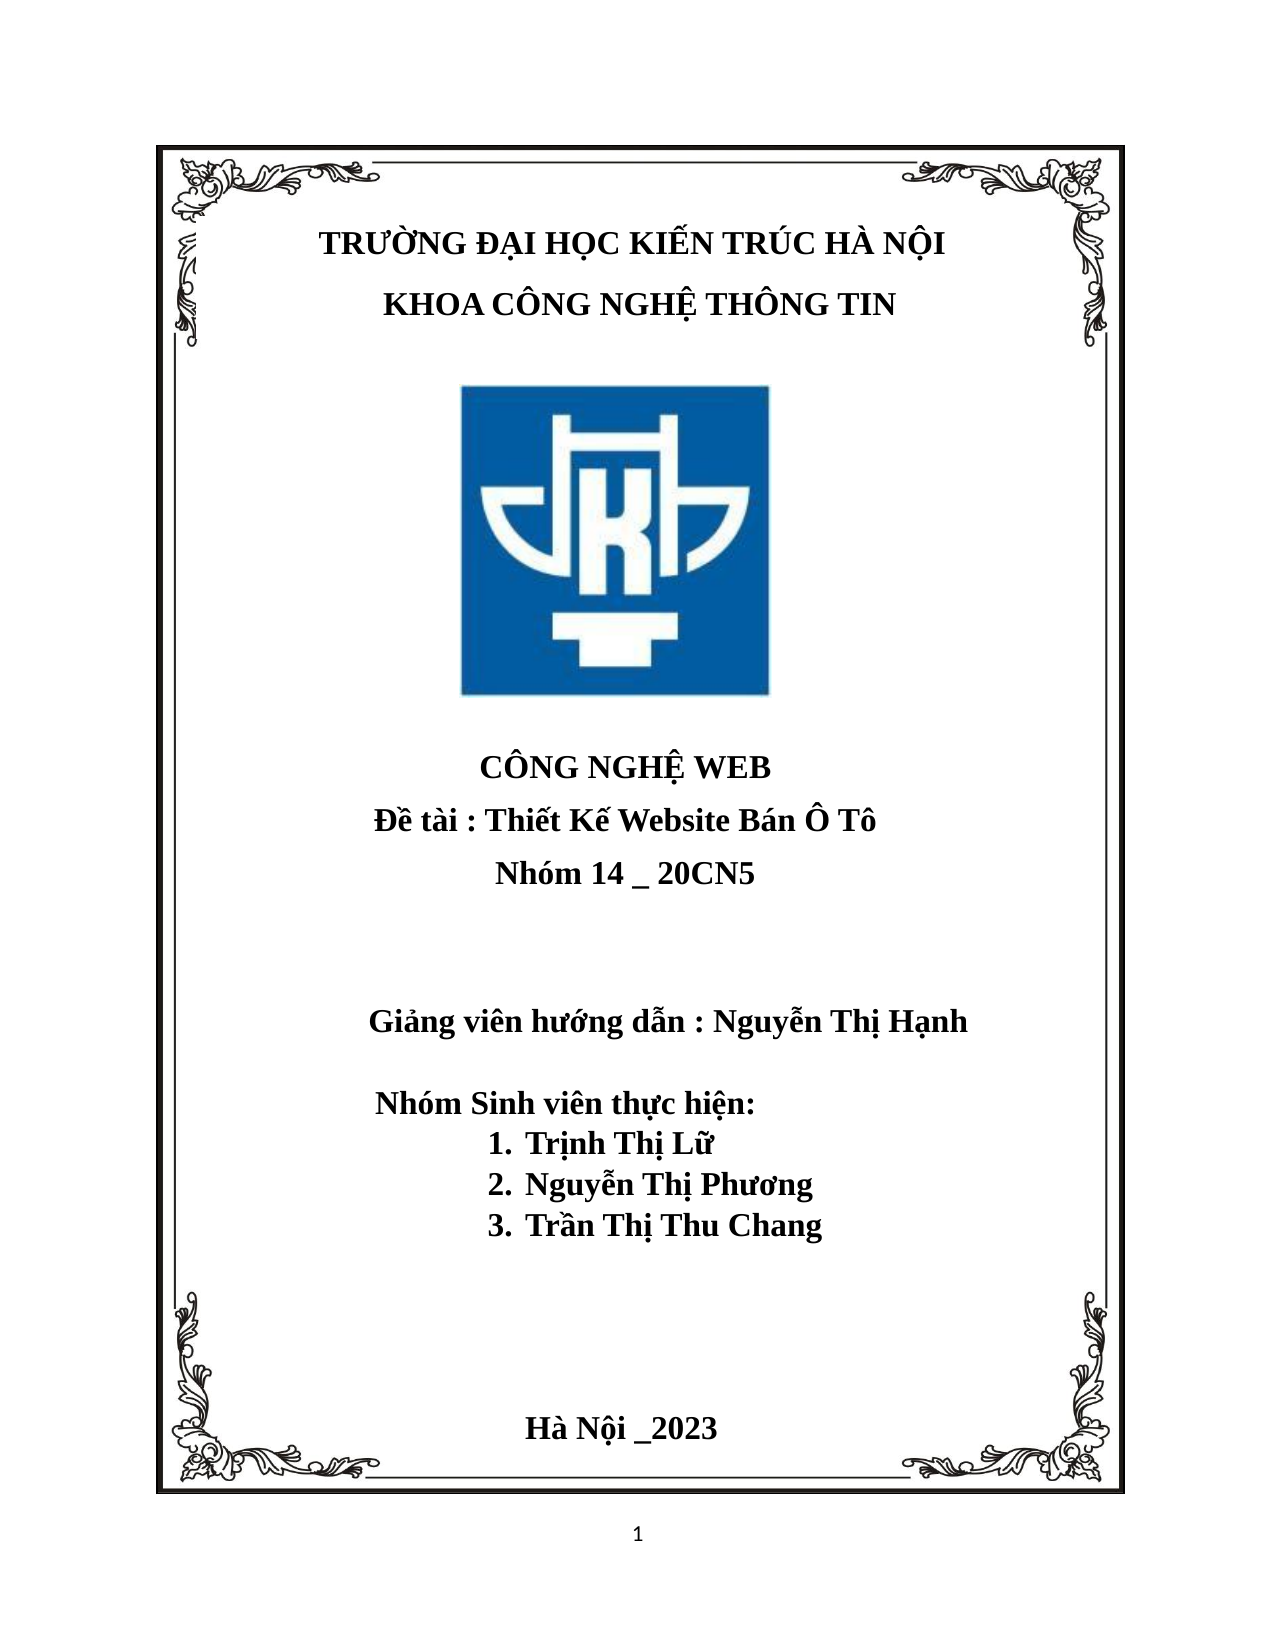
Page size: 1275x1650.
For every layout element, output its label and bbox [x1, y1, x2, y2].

picture [158, 146, 1123, 1493]
